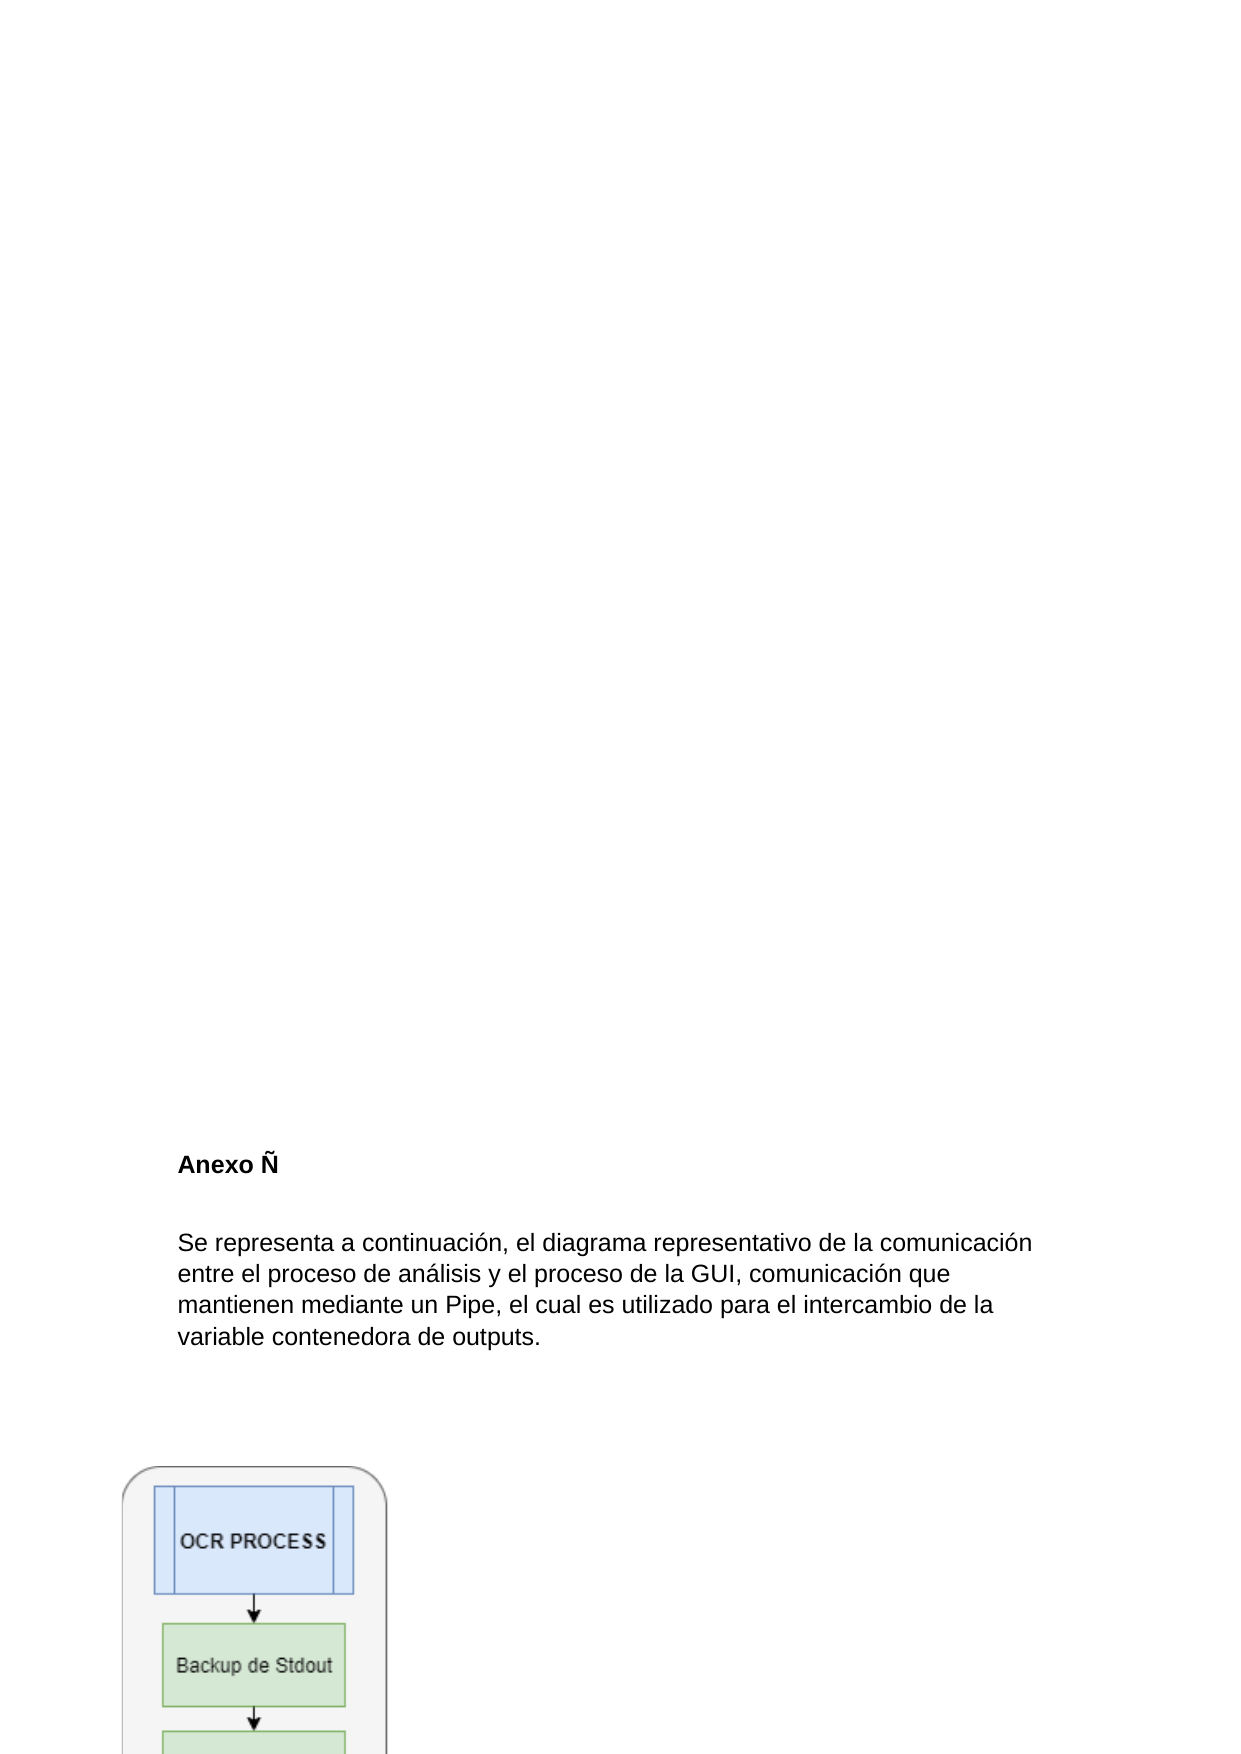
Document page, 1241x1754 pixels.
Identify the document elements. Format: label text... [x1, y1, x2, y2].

text Se representa a continuación, el diagrama representativo de la comunicación entre el proceso de análisis y el proceso de la GUI, comunicación que mantienen mediante un Pipe, el cual es utilizado para el intercambio de la variable contenedora de outputs. [177, 1228, 1063, 1350]
subtitle Anexo Ñ [177, 1149, 1063, 1178]
picture [121, 1466, 1116, 1754]
